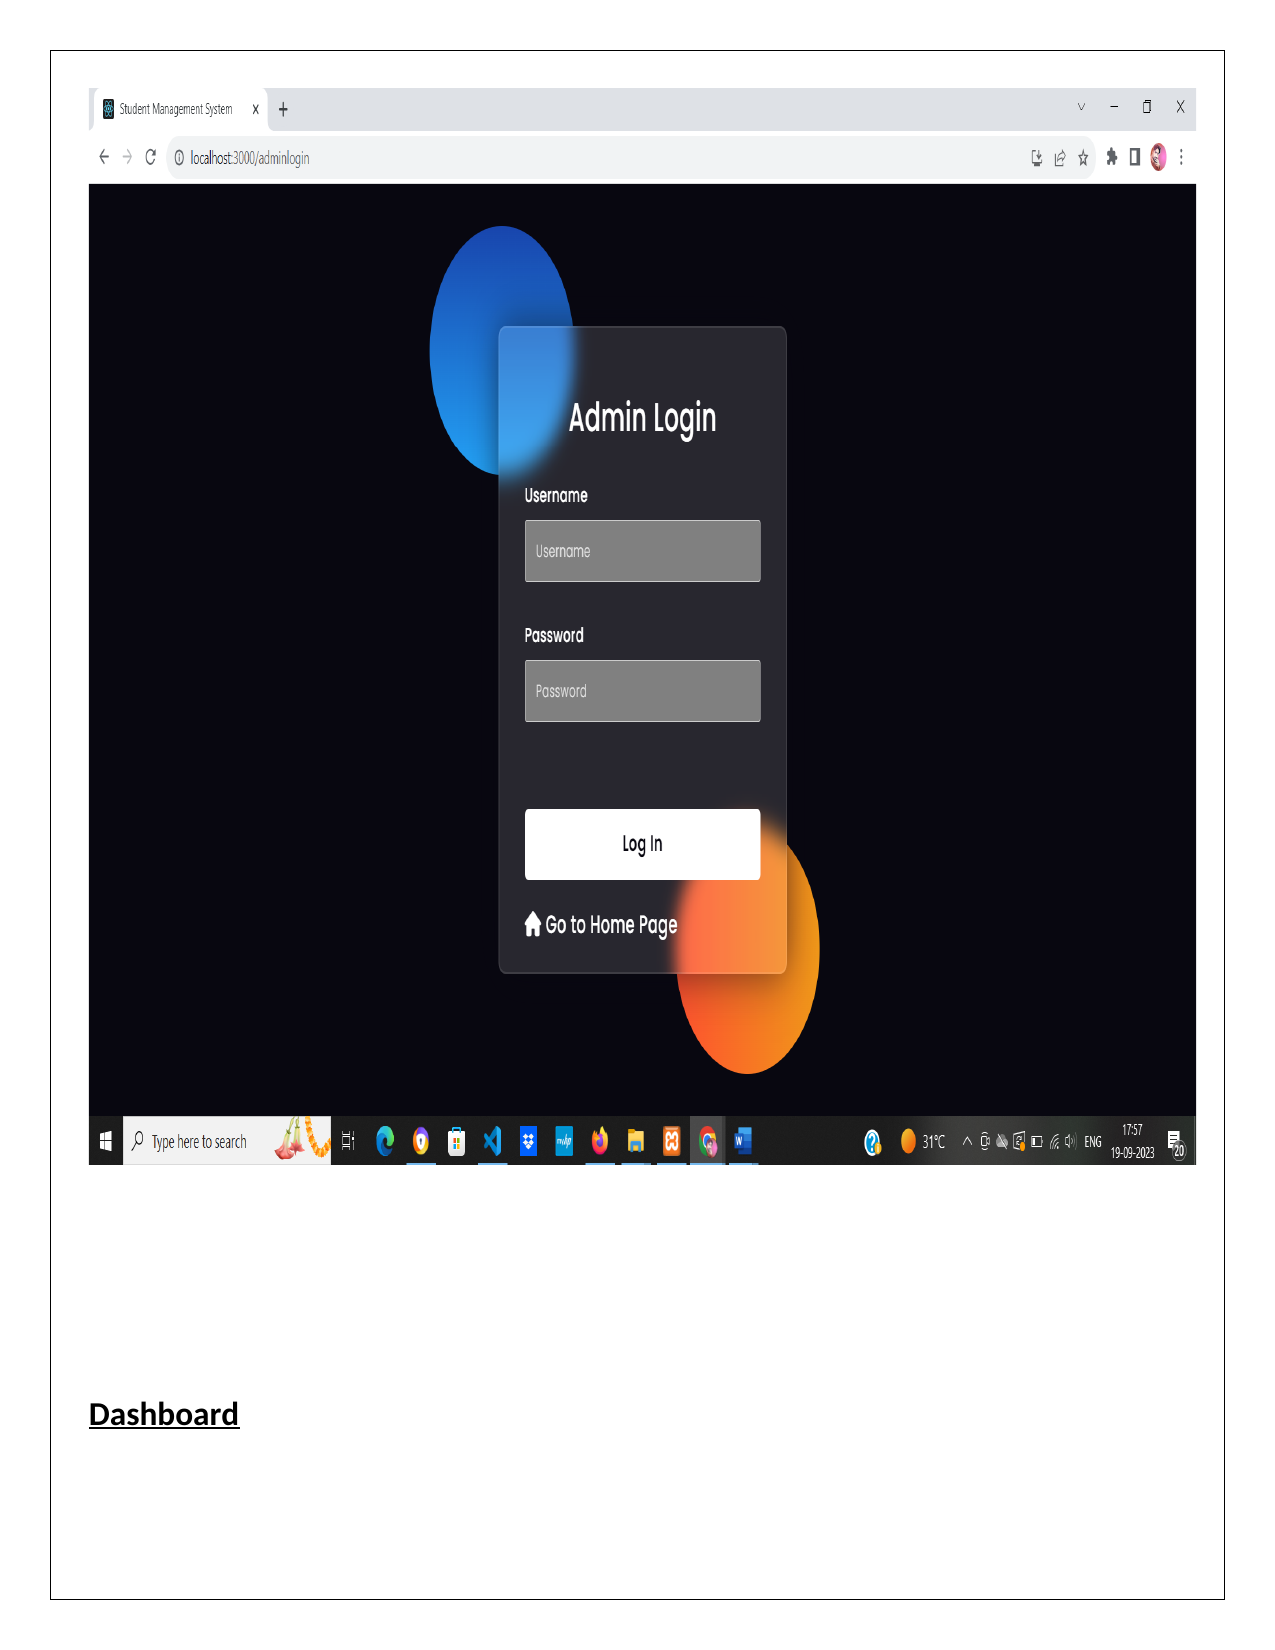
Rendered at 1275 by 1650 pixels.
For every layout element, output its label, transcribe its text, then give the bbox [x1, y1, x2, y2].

picture [88, 88, 1197, 1165]
text Dashboard [89, 1392, 1196, 1433]
